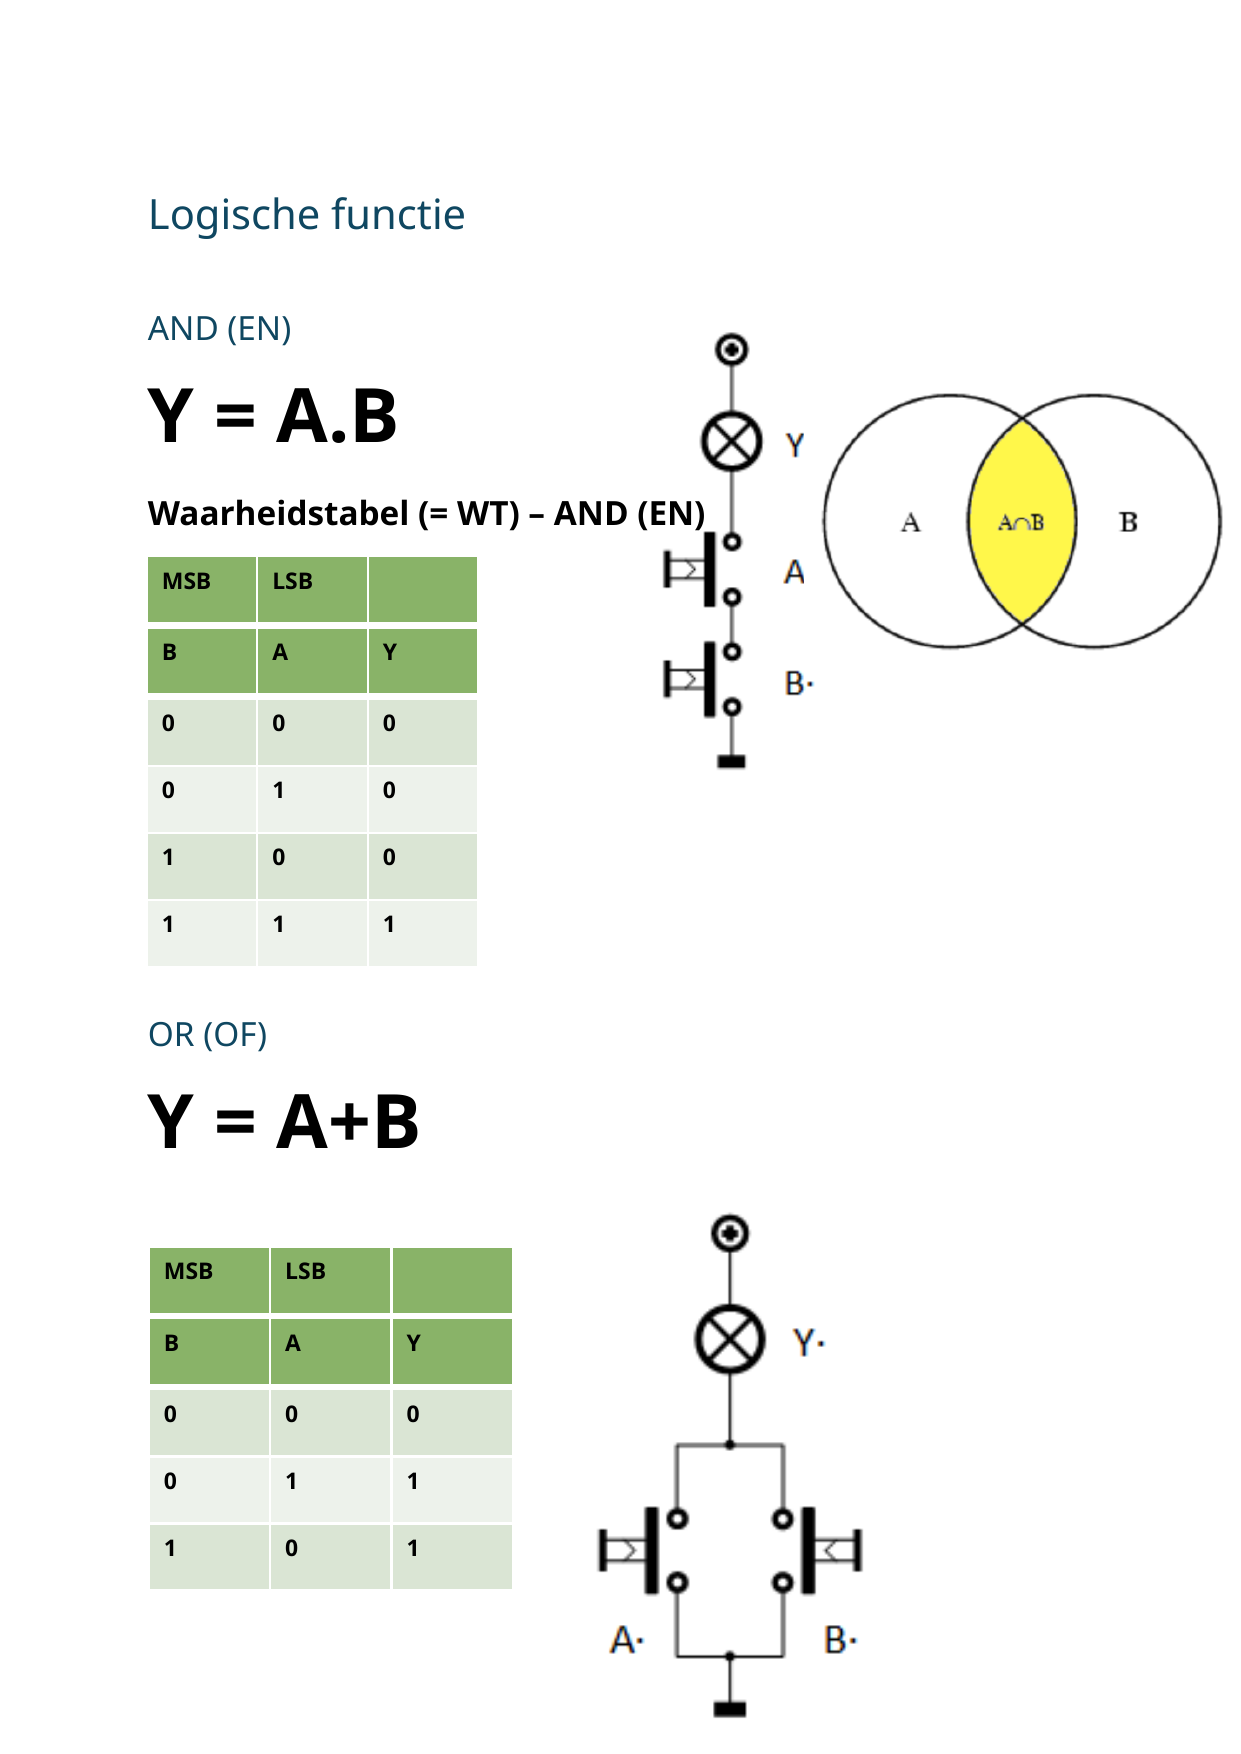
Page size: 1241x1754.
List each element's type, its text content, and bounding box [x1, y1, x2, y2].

table_cell 0 [258, 700, 367, 765]
table_header LSB [271, 1248, 390, 1313]
table_cell 0 [271, 1525, 390, 1589]
table_cell 0 [271, 1390, 390, 1455]
table_cell A [271, 1319, 390, 1384]
table_cell Y [369, 629, 477, 693]
table_header [393, 1248, 512, 1313]
table_cell 0 [369, 700, 477, 765]
table_header [369, 557, 477, 622]
table_header MSB [148, 557, 256, 622]
table_cell 1 [148, 901, 256, 966]
picture [623, 351, 851, 362]
table_cell 1 [150, 1525, 269, 1589]
text Y = A+B [148, 1068, 1093, 1171]
table_cell B [150, 1319, 269, 1384]
text Y = A.B [148, 362, 1093, 464]
table_header LSB [258, 557, 367, 622]
table_cell 0 [150, 1390, 269, 1455]
table_cell 1 [258, 767, 367, 832]
table_cell B [148, 629, 256, 693]
picture [593, 1201, 888, 1728]
table_cell 1 [148, 834, 256, 899]
table_cell 0 [148, 700, 256, 765]
picture [623, 380, 1241, 781]
table_cell A [258, 629, 367, 693]
subtitle AND (EN) [148, 305, 1093, 351]
table_cell 0 [369, 767, 477, 832]
table_cell 0 [258, 834, 367, 899]
table_cell 1 [393, 1458, 512, 1522]
subtitle Logische functie [148, 185, 1093, 242]
subtitle OR (OF) [148, 1011, 1093, 1056]
table_cell 0 [148, 767, 256, 832]
table_cell Y [393, 1319, 512, 1384]
table_cell 0 [393, 1390, 512, 1455]
table_cell 0 [150, 1458, 269, 1522]
table_cell 1 [393, 1525, 512, 1589]
table_cell 0 [369, 834, 477, 899]
table_cell 1 [258, 901, 367, 966]
text Waarheidstabel (= WT) – AND (EN) [148, 489, 1093, 535]
table_header MSB [150, 1248, 269, 1313]
table_cell 1 [271, 1458, 390, 1522]
table_cell 1 [369, 901, 477, 966]
